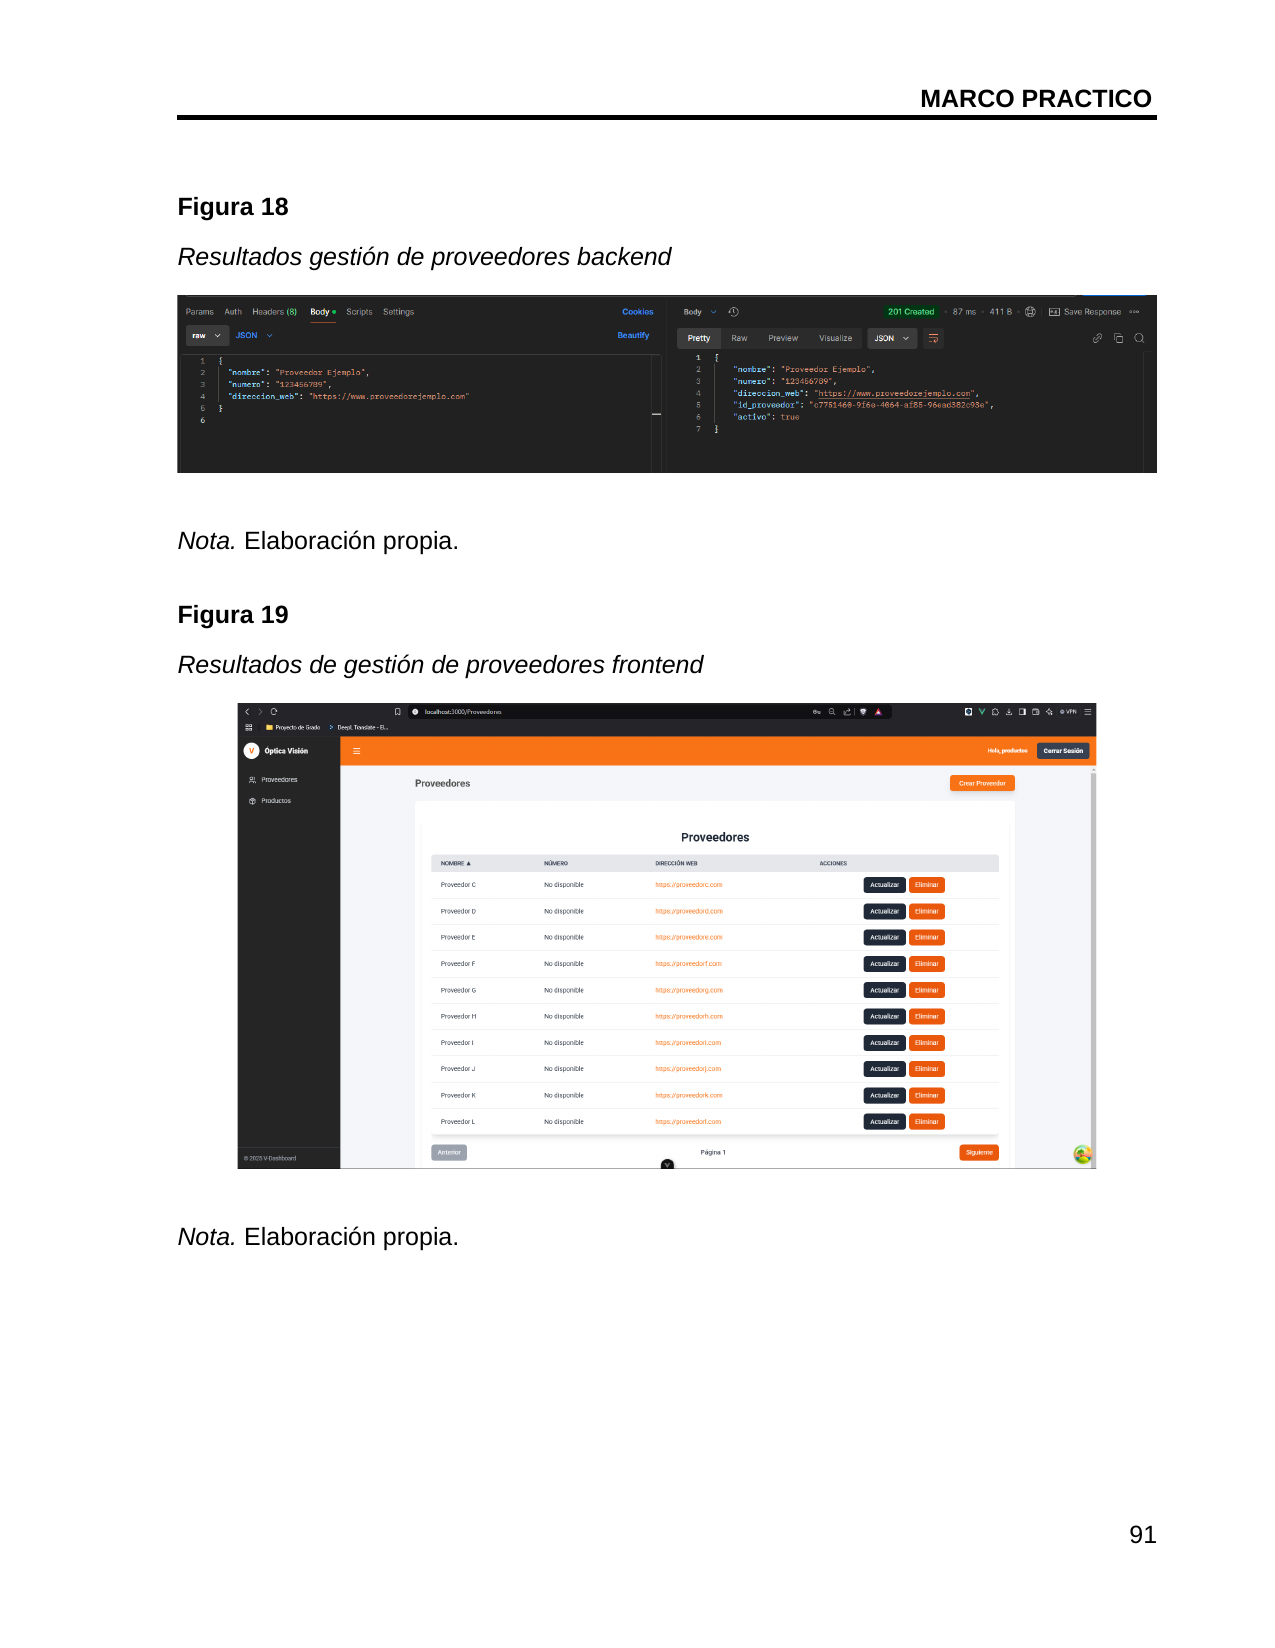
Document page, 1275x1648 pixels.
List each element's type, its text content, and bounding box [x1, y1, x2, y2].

picture [177, 295, 1157, 473]
picture [237, 703, 1097, 1169]
text Resultados gestión de proveedores backend [177, 242, 1157, 270]
text Nota. Elaboración propia. [177, 1222, 1157, 1251]
text Resultados de gestión de proveedores frontend [177, 650, 1157, 678]
text Nota. Elaboración propia. [177, 526, 1157, 555]
